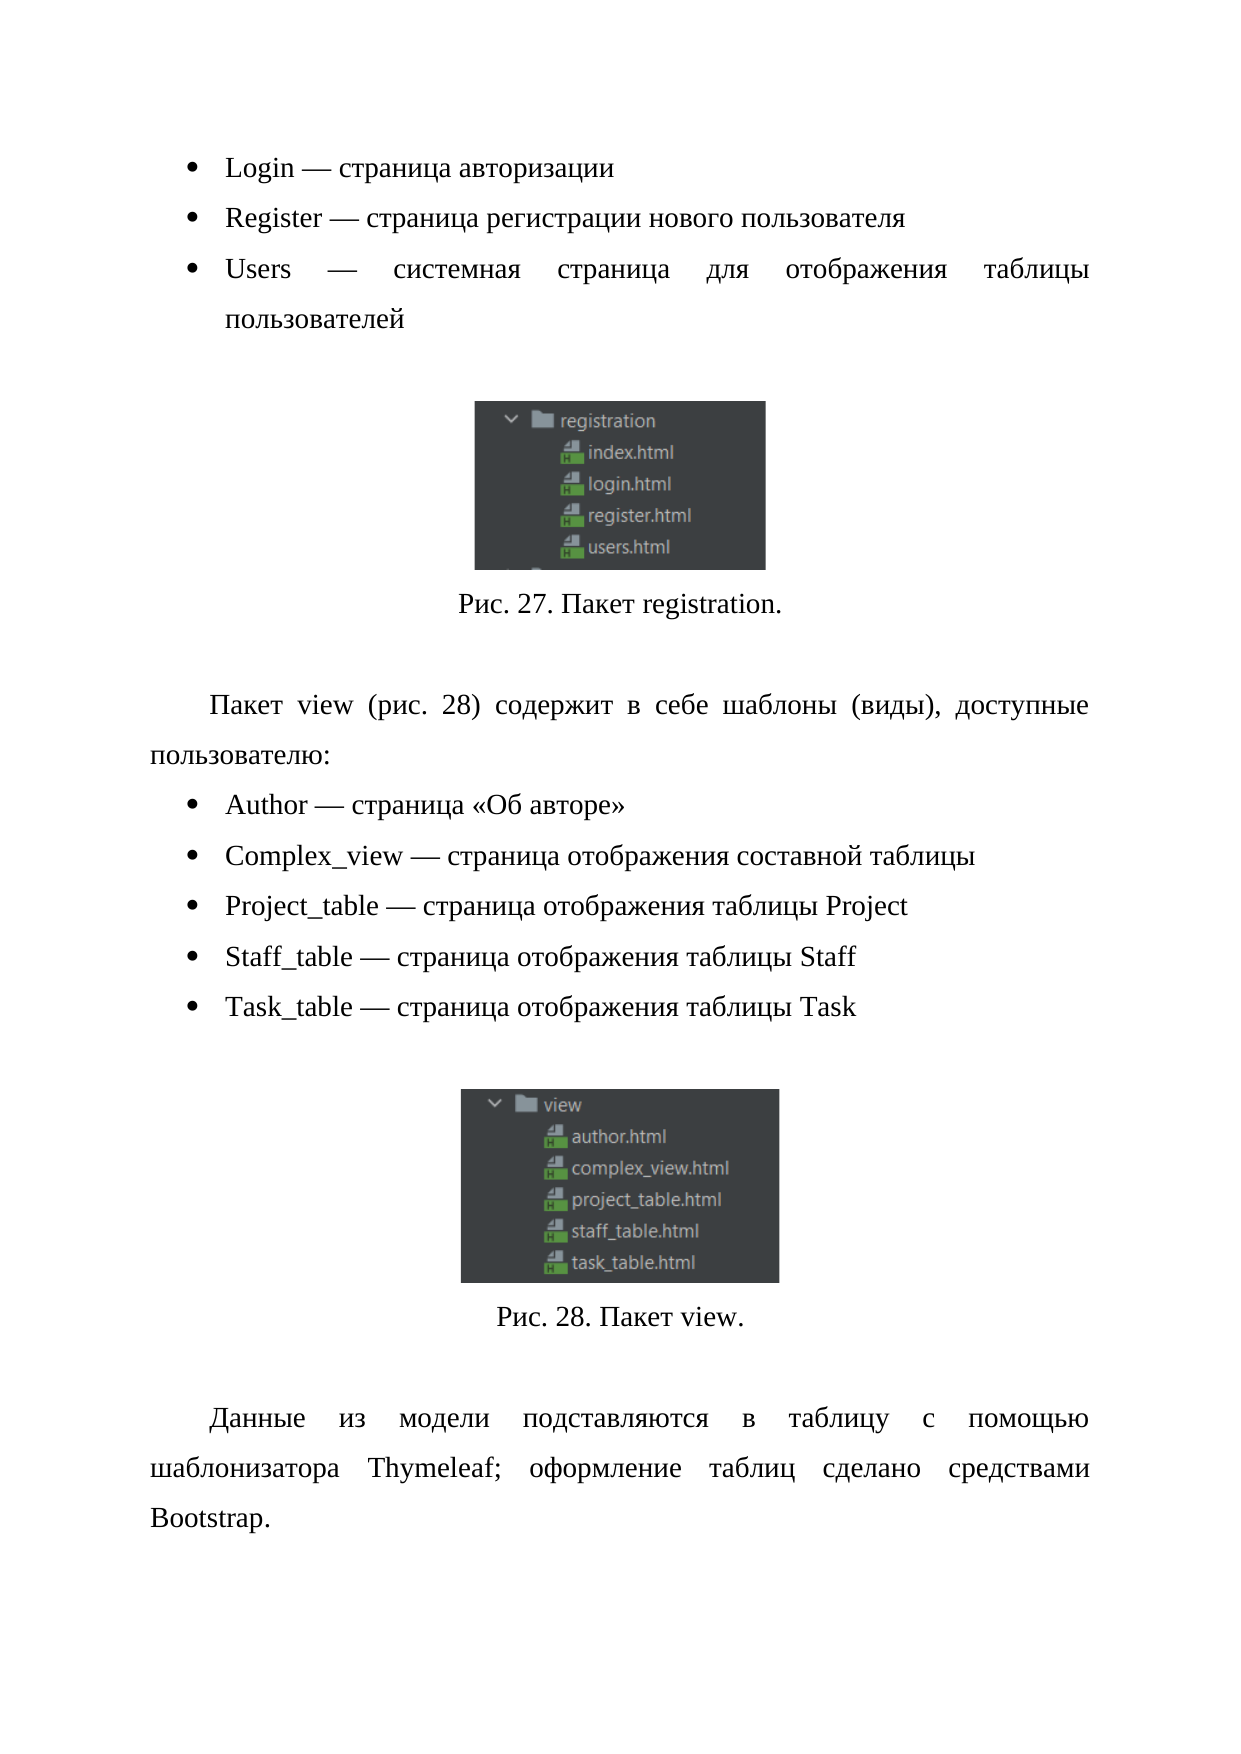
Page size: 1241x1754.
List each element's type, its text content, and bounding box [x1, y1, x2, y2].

list Complex_view — страница отображения составной таблицы [187, 838, 1090, 871]
list Task_table — страница отображения таблицы Task [187, 989, 1090, 1023]
list Login — страница авторизации [187, 150, 1090, 184]
text Рис. 27. Пакет registration. [150, 586, 1090, 620]
text Данные из модели подставляются в таблицу с помощью шаблонизатора Thymeleaf; оформление таблиц сделано средствами Bootstrap. [150, 1400, 1090, 1534]
list Staff_table — страница отображения таблицы Staff [187, 939, 1090, 972]
list Register — страница регистрации нового пользователя [187, 200, 1090, 234]
text Рис. 28. Пакет view. [150, 1299, 1090, 1333]
list Users — системная страница для отображения таблицы пользователей [187, 251, 1090, 335]
picture [460, 1089, 780, 1283]
text Пакет view (рис. 28) содержит в себе шаблоны (виды), доступные пользователю: [150, 687, 1090, 771]
list Project_table — страница отображения таблицы Project [187, 888, 1090, 922]
picture [474, 401, 766, 570]
list Author — страница «Об авторе» [187, 787, 1090, 821]
